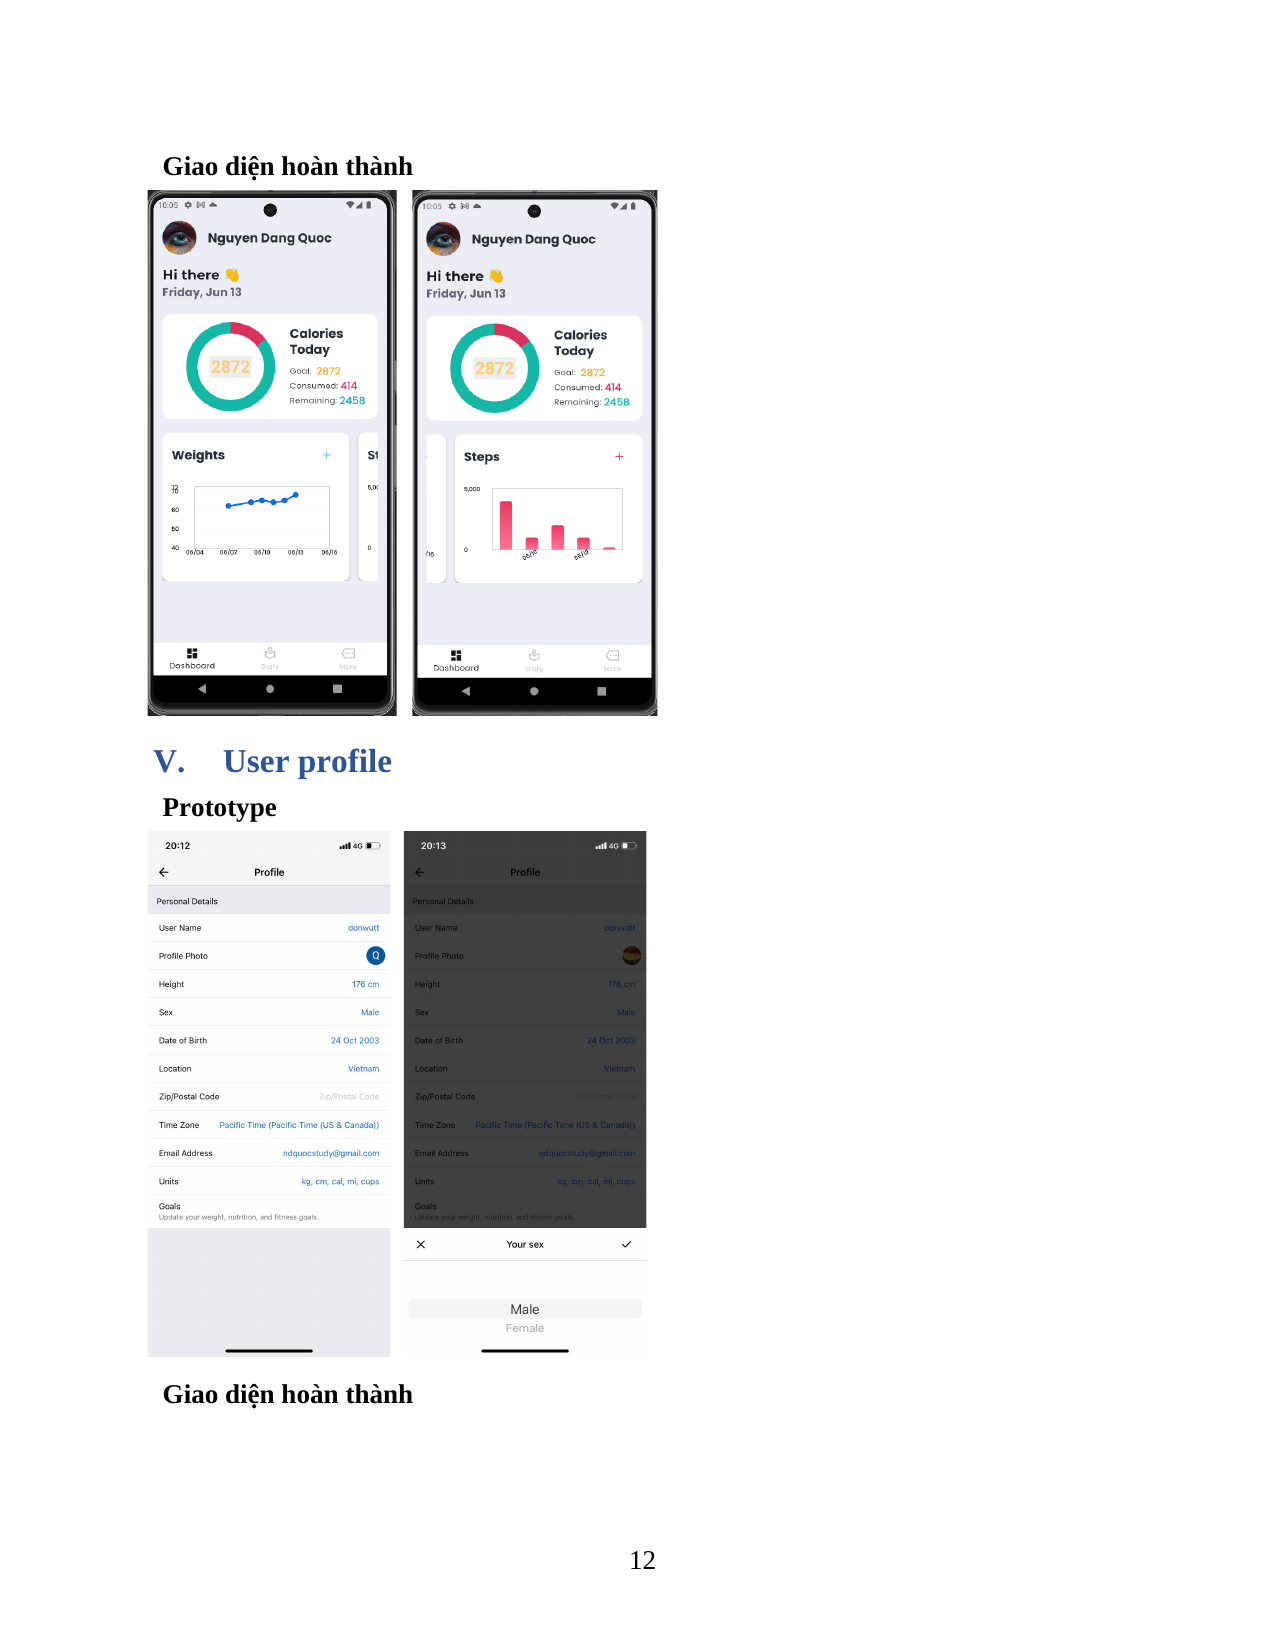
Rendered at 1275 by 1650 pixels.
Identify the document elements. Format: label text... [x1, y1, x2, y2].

picture [147, 190, 397, 716]
picture [147, 831, 391, 1357]
text Prototype [162, 791, 1137, 822]
text Giao diện hoàn thành [162, 1378, 1137, 1409]
picture [403, 831, 647, 1357]
text Giao diện hoàn thành [162, 150, 1137, 181]
picture [412, 190, 658, 716]
subtitle User profile [185, 742, 1137, 780]
